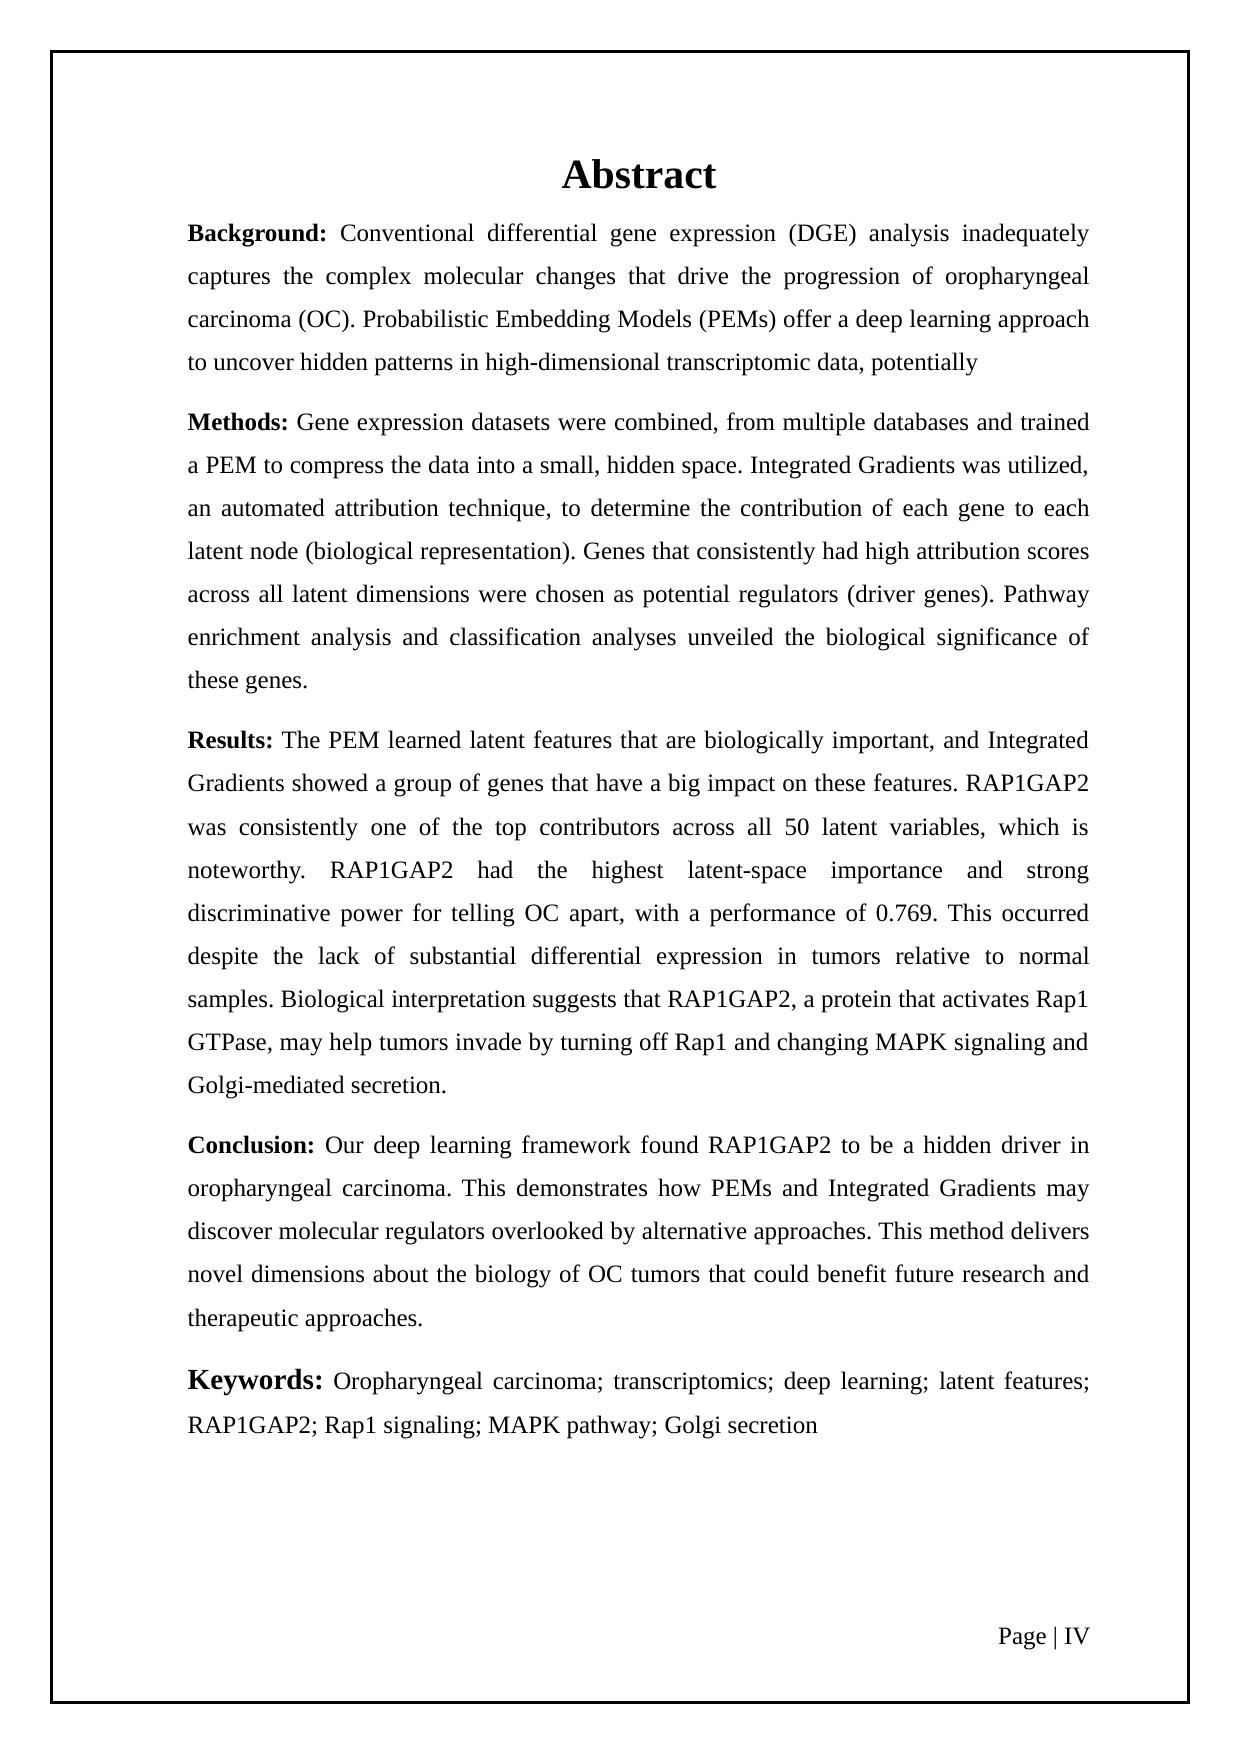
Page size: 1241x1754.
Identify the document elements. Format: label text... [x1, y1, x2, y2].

text Keywords: Oropharyngeal carcinoma; transcriptomics; deep learning; latent features; RAP1GAP2; Rap1 signaling; MAPK pathway; Golgi secretion [187, 1362, 1090, 1439]
text Conclusion: Our deep learning framework found RAP1GAP2 to be a hidden driver in oropharyngeal carcinoma. This demonstrates how PEMs and Integrated Gradients may discover molecular regulators overlooked by alternative approaches. This method delivers novel dimensions about the biology of OC tumors that could benefit future research and therapeutic approaches. [187, 1130, 1090, 1331]
text Background: Conventional differential gene expression (DGE) analysis inadequately captures the complex molecular changes that drive the progression of oropharyngeal carcinoma (OC). Probabilistic Embedding Models (PEMs) offer a deep learning approach to uncover hidden patterns in high-dimensional transcriptomic data, potentially [187, 218, 1090, 376]
text Results: The PEM learned latent features that are biologically important, and Integrated Gradients showed a group of genes that have a big impact on these features. RAP1GAP2 was consistently one of the top contributors across all 50 latent variables, which is noteworthy. RAP1GAP2 had the highest latent-space importance and strong discriminative power for telling OC apart, with a performance of 0.769. This occurred despite the lack of substantial differential expression in tumors relative to normal samples. Biological interpretation suggests that RAP1GAP2, a protein that activates Rap1 GTPase, may help tumors invade by turning off Rap1 and changing MAPK signaling and Golgi-mediated secretion. [187, 725, 1090, 1099]
subtitle Abstract [187, 150, 1090, 198]
text Methods: Gene expression datasets were combined, from multiple databases and trained a PEM to compress the data into a small, hidden space. Integrated Gradients was utilized, an automated attribution technique, to determine the contribution of each gene to each latent node (biological representation). Genes that consistently had high attribution scores across all latent dimensions were chosen as potential regulators (driver genes). Pathway enrichment analysis and classification analyses unveiled the biological significance of these genes. [187, 407, 1090, 694]
